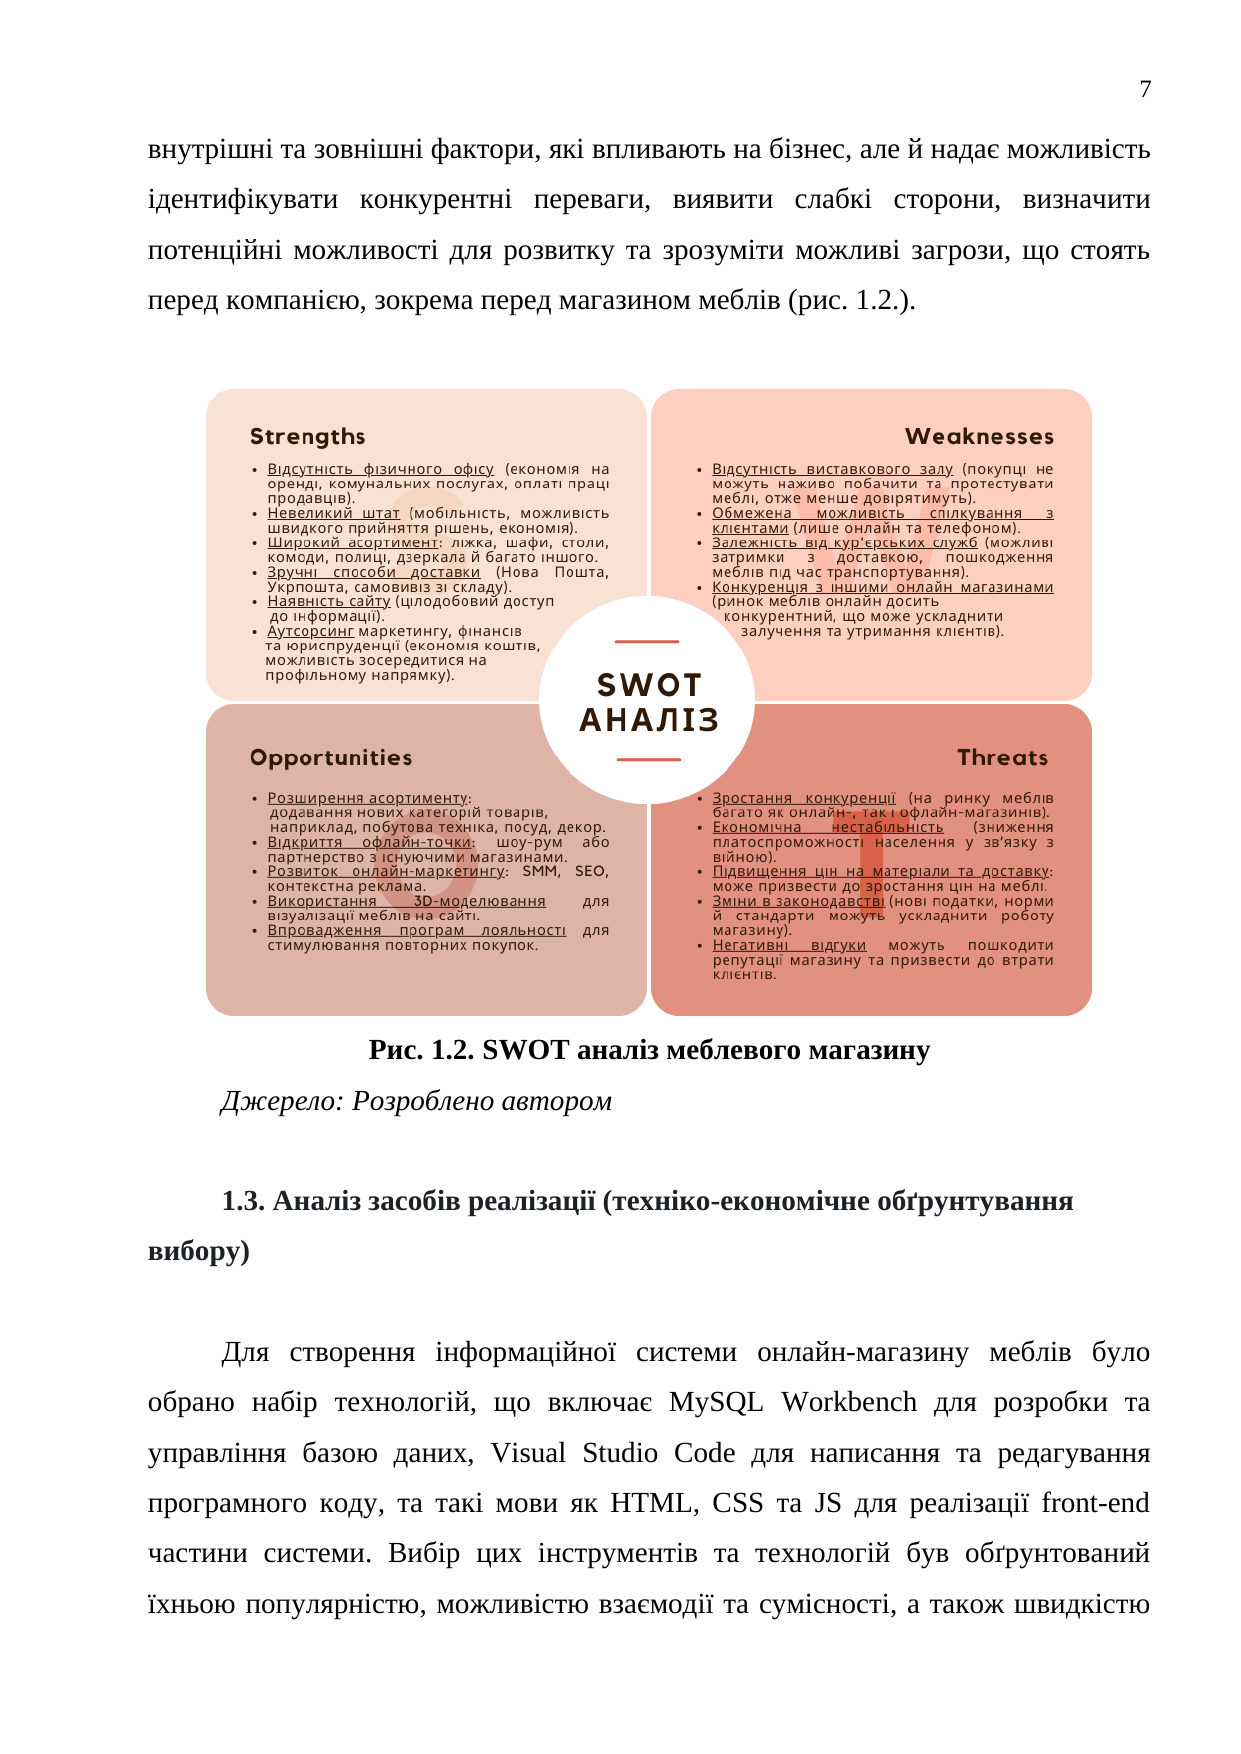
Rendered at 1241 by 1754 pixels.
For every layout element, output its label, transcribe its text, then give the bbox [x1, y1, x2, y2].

picture [200, 382, 1099, 1018]
text 1.3. Аналіз засобів реалізації (техніко-економічне обґрунтування вибору) [148, 1183, 1152, 1267]
text Рис. 1.2. SWOT аналіз меблевого магазину [148, 1032, 1152, 1066]
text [148, 131, 1152, 316]
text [148, 1334, 1152, 1619]
text Джерело: Розроблено автором [148, 1083, 1152, 1116]
